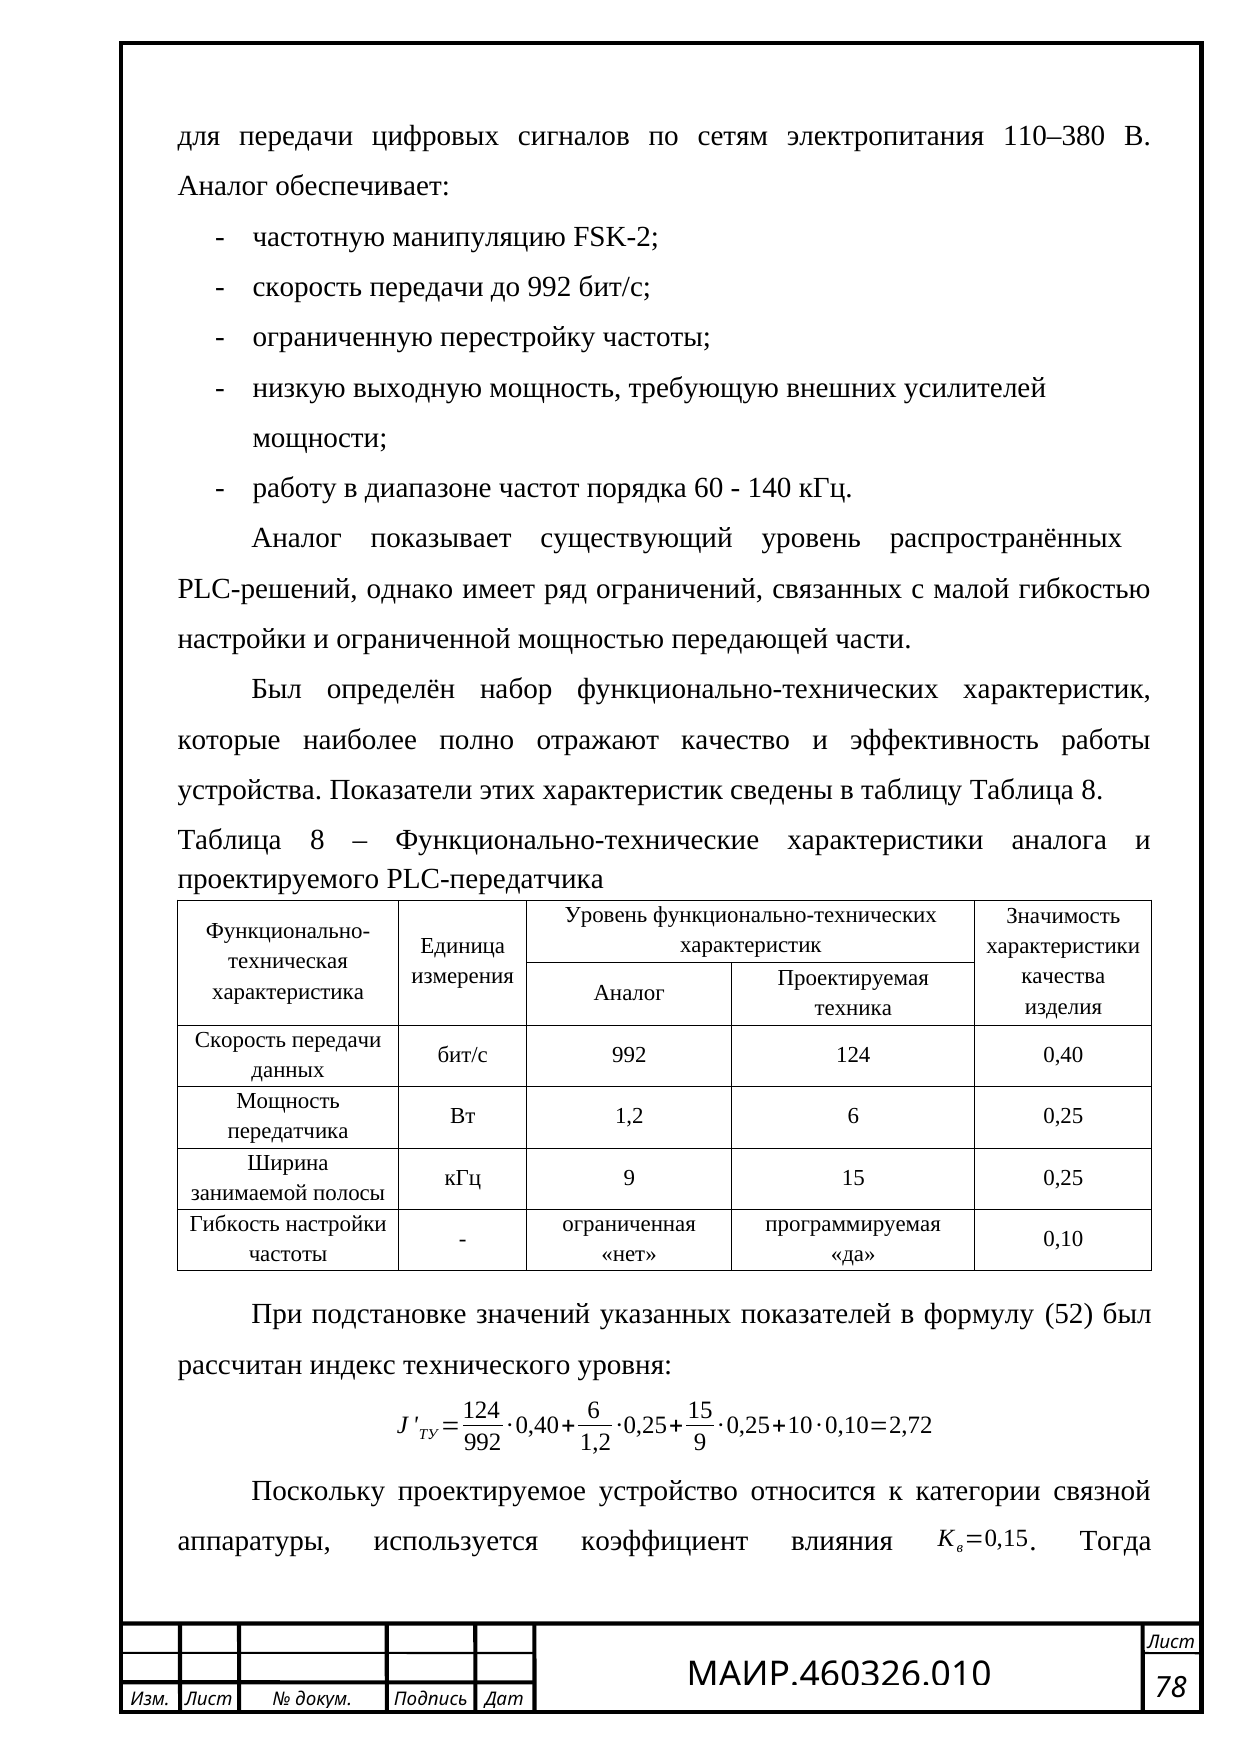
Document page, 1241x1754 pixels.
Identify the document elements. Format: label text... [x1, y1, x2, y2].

table_header Функционально-техническая характеристика [178, 901, 398, 1024]
text При подстановке значений указанных показателей в формулу (52) был рассчитан индекс технического уровня: [177, 1296, 1152, 1380]
table_cell Гибкость настройки частоты [178, 1210, 398, 1270]
list низкую выходную мощность, требующую внешних усилителей мощности; [215, 370, 1152, 453]
text Был определён набор функционально-технических характеристик, которые наиболее полно отражают качество и эффективность работы устройства. Показатели этих характеристик сведены в таблицу 8. [177, 672, 1152, 806]
table_cell 1,2 [527, 1087, 731, 1147]
table_cell - [399, 1210, 526, 1270]
list скорость передачи до 992 бит/с; [215, 269, 1152, 303]
table_cell 0,40 [975, 1026, 1151, 1086]
table_cell Ширина занимаемой полосы [178, 1149, 398, 1209]
table_cell 6 [732, 1087, 974, 1147]
table_cell бит/с [399, 1026, 526, 1086]
table_header Уровень функционально-технических характеристик [527, 901, 974, 962]
table_header Единица измерения [399, 901, 526, 1024]
table_cell 9 [527, 1149, 731, 1209]
table_cell Аналог [527, 963, 731, 1024]
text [177, 1473, 1152, 1557]
table_cell 15 [732, 1149, 974, 1209]
list работу в диапазоне частот порядка 60 - 140 кГц. [215, 470, 1152, 504]
list частотную манипуляцию FSK-2; [215, 219, 1152, 252]
table_cell Вт [399, 1087, 526, 1147]
table_cell 0,25 [975, 1149, 1151, 1209]
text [177, 118, 1152, 202]
list ограниченную перестройку частоты; [215, 319, 1152, 353]
table_cell 992 [527, 1026, 731, 1086]
table_cell Проектируемая техника [732, 963, 974, 1024]
table_cell 124 [732, 1026, 974, 1086]
table_cell кГц [399, 1149, 526, 1209]
table_header Значимость характеристики качества изделия [975, 901, 1151, 1024]
text Аналог показывает существующий уровень распространённых PLC-решений, однако имеет ряд ограничений, связанных с малой гибкостью настройки и ограниченной мощностью передающей части. [177, 521, 1152, 655]
table_cell программируемая «да» [732, 1210, 974, 1270]
table_cell 0,25 [975, 1087, 1151, 1147]
table_cell ограниченная «нет» [527, 1210, 731, 1270]
table_cell 0,10 [975, 1210, 1151, 1270]
table_cell Мощность передатчика [178, 1087, 398, 1147]
table_cell Скорость передачи данных [178, 1026, 398, 1086]
